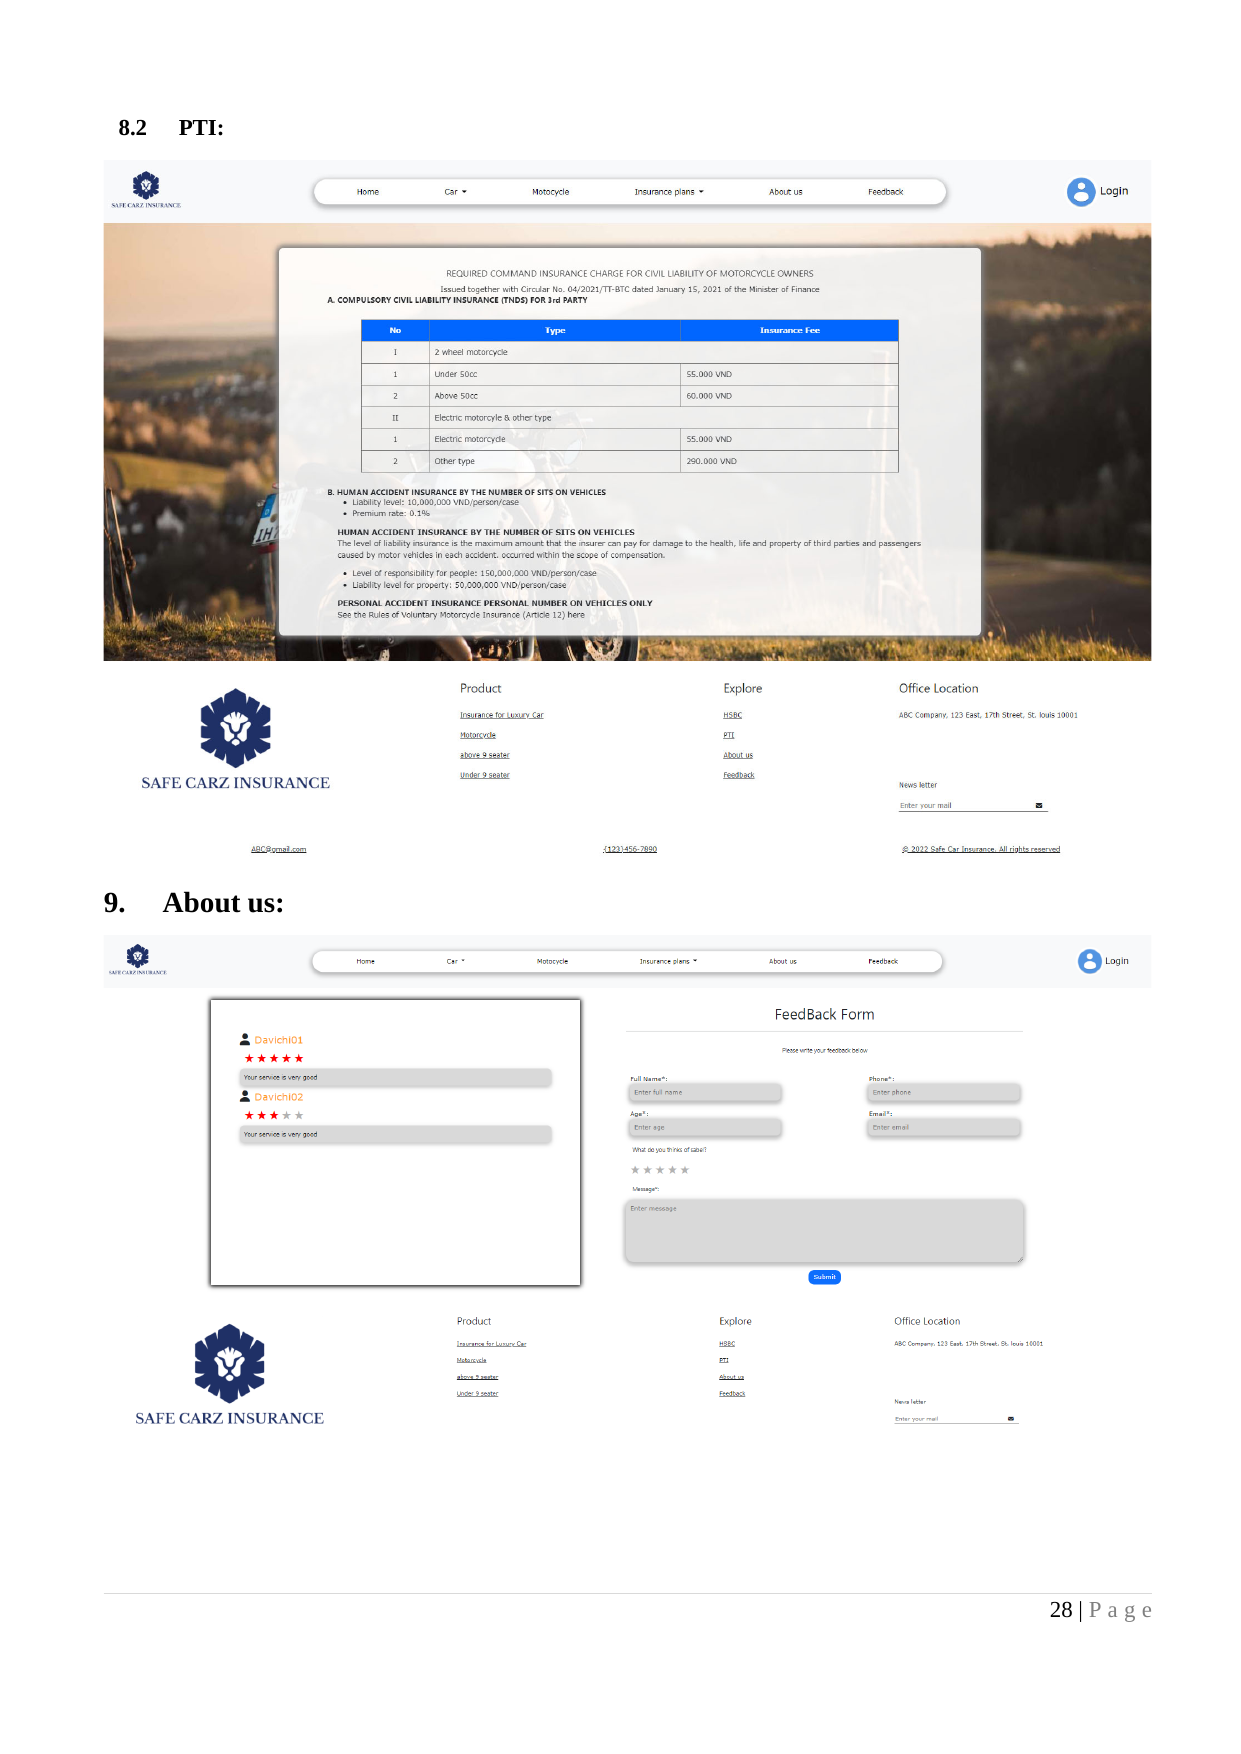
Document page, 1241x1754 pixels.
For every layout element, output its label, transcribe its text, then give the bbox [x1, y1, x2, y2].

subtitle PTI: [118, 114, 1152, 141]
picture [103, 935, 1152, 1442]
picture [103, 160, 1152, 873]
subtitle About us: [103, 885, 1152, 919]
